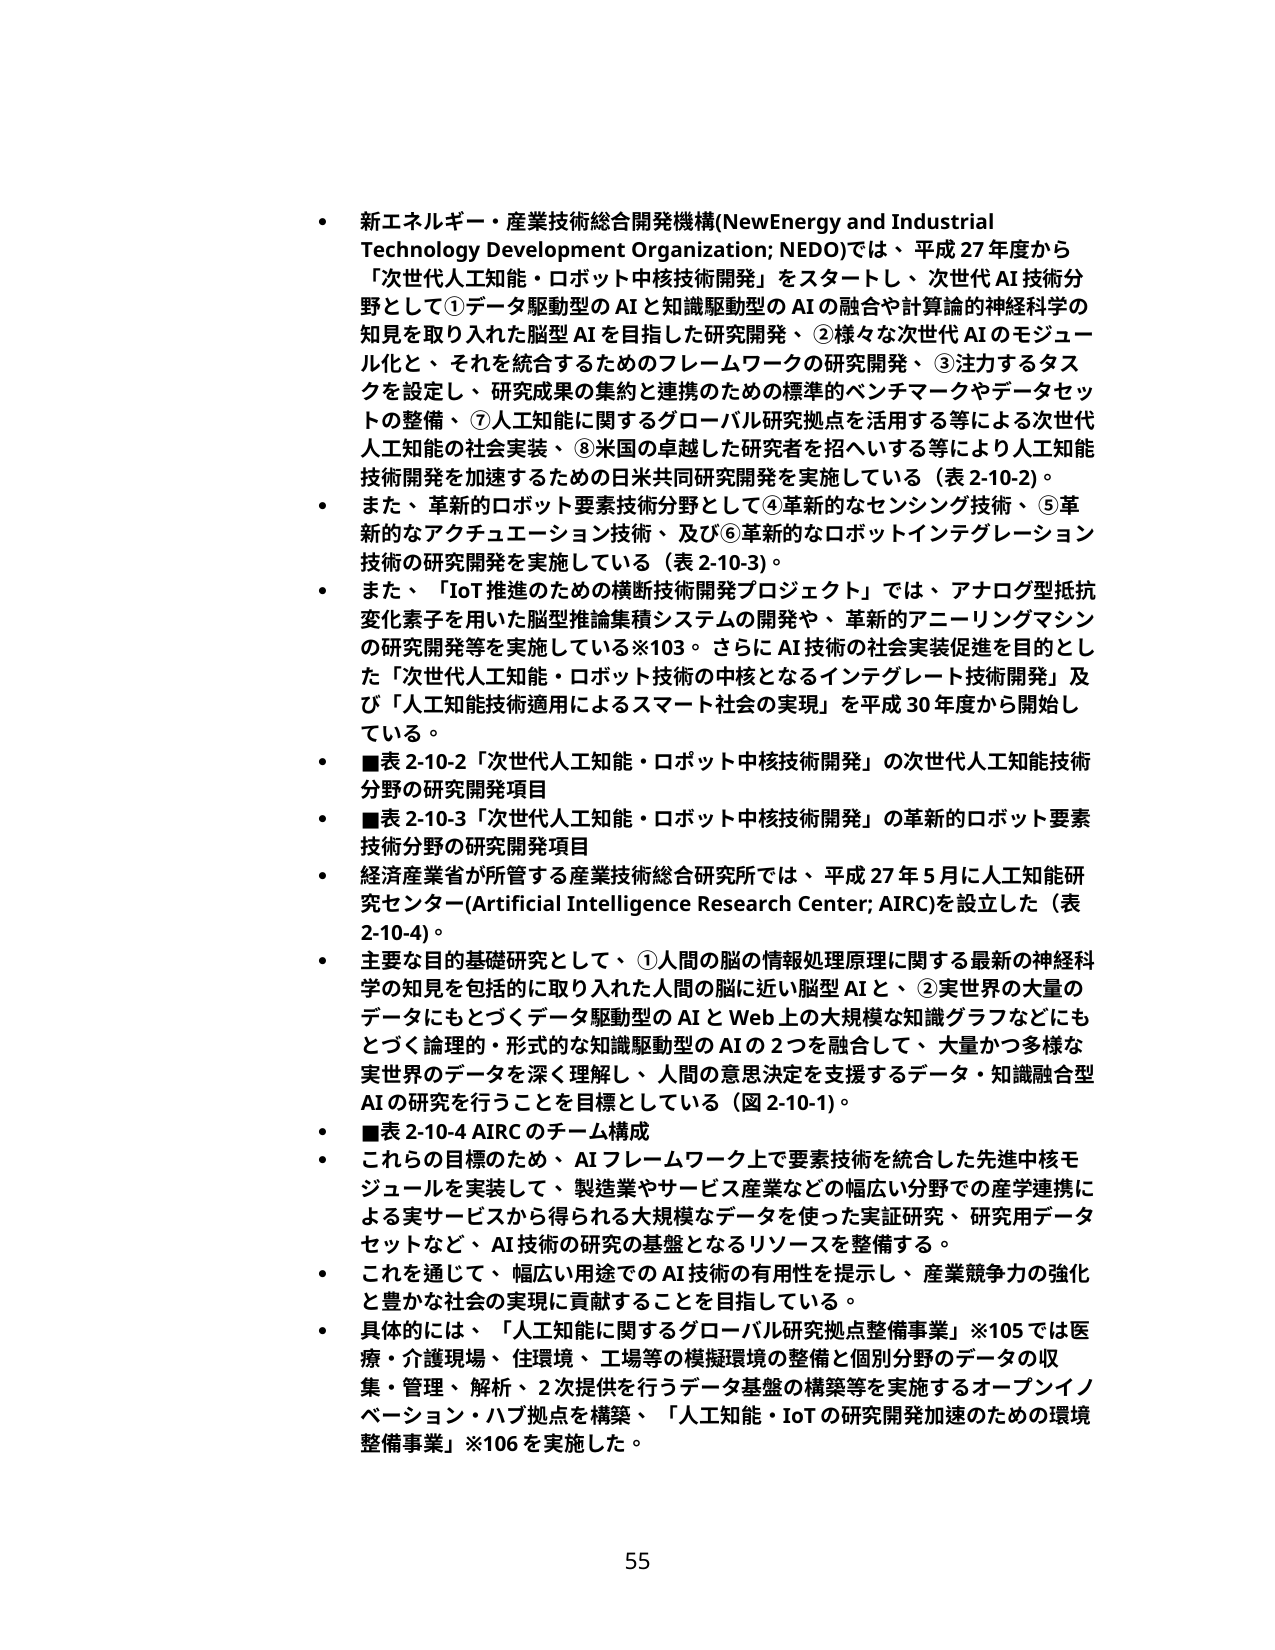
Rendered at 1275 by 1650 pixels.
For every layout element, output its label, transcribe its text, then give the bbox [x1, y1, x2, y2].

list 主要な目的基礎研究として、 ①人間の脳の情報処理原理に関する最新の神経科学の知見を包括的に取り入れた人間の脳に近い脳型AIと、 ②実世界の大量のデータにもとづくデータ駆動型のAIとWeb上の大規模な知識グラフなどにもとづく論理的・形式的な知識駆動型のAIの2つを融合して、 大量かつ多様な実世界のデータを深く理解し、 人間の意思決定を支援するデータ・知識融合型AIの研究を行うことを目標としている（図2-10-1)。 [319, 946, 1098, 1117]
list 具体的には、 「人工知能に関するグローバル研究拠点整備事業」※105では医療・介護現場、 住環境、 工場等の模擬環境の整備と個別分野のデータの収集・管理、 解析、 2次提供を行うデータ基盤の構築等を実施するオープンイノベーション・ハブ拠点を構築、 「人工知能・IoTの研究開発加速のための環境整備事業」※106を実施した。 [319, 1316, 1098, 1458]
list ■表2-10-2「次世代人工知能・ロポット中核技術開発」の次世代人工知能技術分野の研究開発項目 [319, 747, 1098, 804]
list 経済産業省が所管する産業技術総合研究所では、 平成27年5月に人工知能研究センター(Artificial Intelligence Research Center; AIRC)を設立した（表2-10-4)。 [319, 861, 1098, 946]
list ■表2-10-4 AIRCのチーム構成 [319, 1117, 1098, 1145]
list ■表2-10-3「次世代人工知能・ロボット中核技術開発」の革新的ロボット要素技術分野の研究開発項目 [319, 804, 1098, 861]
list 新エネルギー・産業技術総合開発機構(NewEnergy and Industrial Technology Development Organization; NEDO)では、 平成27年度から「次世代人工知能・ロボット中核技術開発」をスタートし、 次世代AI技術分野として①データ駆動型のAIと知識駆動型のAIの融合や計算論的神経科学の知見を取り入れた脳型AIを目指した研究開発、 ②様々な次世代AIのモジュール化と、 それを統合するためのフレームワークの研究開発、 ③注力するタスクを設定し、 研究成果の集約と連携のための標準的ベンチマークやデータセットの整備、 ⑦人工知能に関するグローバル研究拠点を活用する等による次世代人工知能の社会実装、 ⑧米国の卓越した研究者を招へいする等により人工知能技術開発を加速するための日米共同研究開発を実施している（表2-10-2)。 [319, 207, 1098, 491]
list また、 革新的ロボット要素技術分野として④革新的なセンシング技術、 ⑤革新的なアクチュエーション技術、 及び⑥革新的なロボットインテグレーション技術の研究開発を実施している（表2-10-3)。 [319, 491, 1098, 576]
list これを通じて、 幅広い用途でのAI技術の有用性を提示し、 産業競争力の強化と豊かな社会の実現に貢献することを目指している。 [319, 1259, 1098, 1316]
list これらの目標のため、 AIフレームワーク上で要素技術を統合した先進中核モジュールを実装して、 製造業やサービス産業などの幅広い分野での産学連携による実サービスから得られる大規模なデータを使った実証研究、 研究用データセットなど、 AI技術の研究の基盤となるリソースを整備する。 [319, 1145, 1098, 1259]
list また、 「IoT推進のための横断技術開発プロジェクト」では、 アナログ型抵抗変化素子を用いた脳型推論集積システムの開発や、 革新的アニーリングマシンの研究開発等を実施している※103。 さらにAI技術の社会実装促進を目的とした「次世代人工知能・ロボット技術の中核となるインテグレート技術開発」及び「人工知能技術適用によるスマート社会の実現」を平成30年度から開始している。 [319, 576, 1098, 747]
